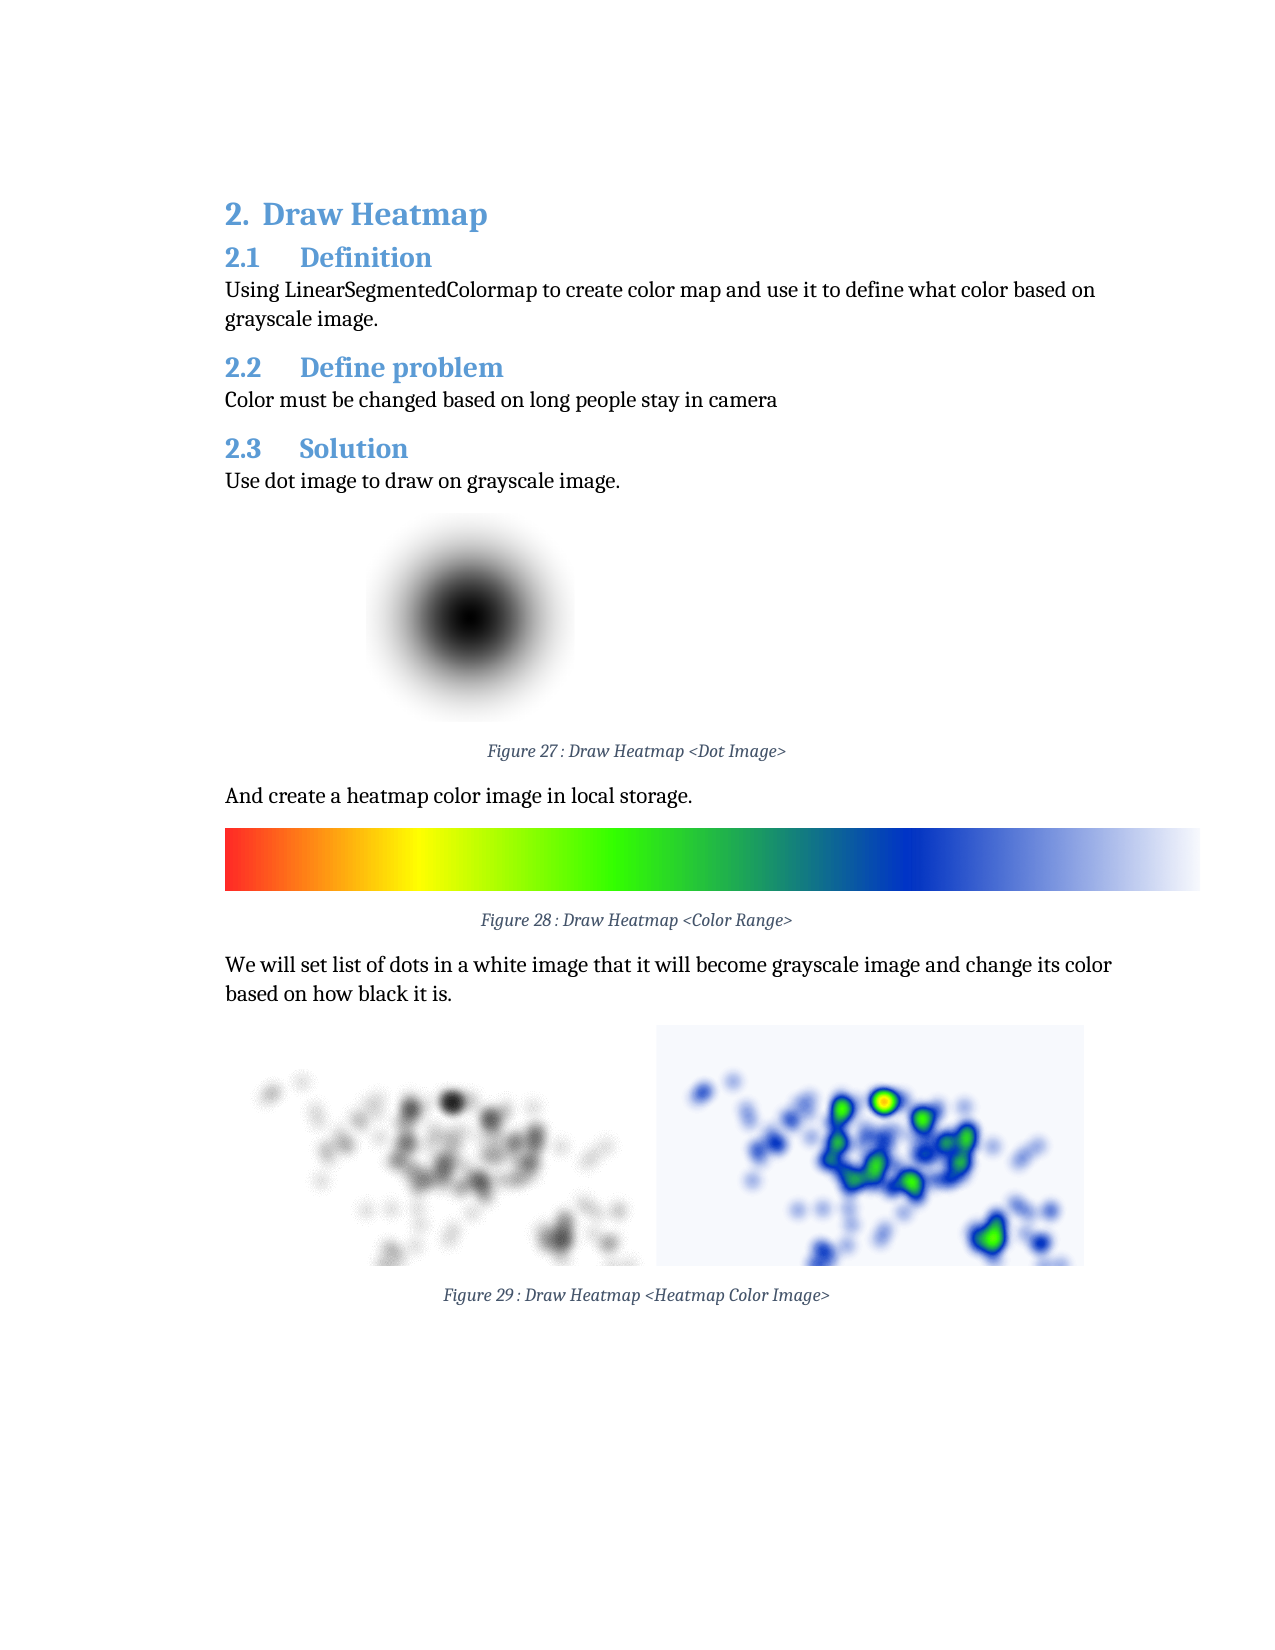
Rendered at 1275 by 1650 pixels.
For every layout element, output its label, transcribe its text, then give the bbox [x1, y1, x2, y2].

text Color must be changed based on long people stay in camera [225, 387, 1125, 413]
subtitle Draw Heatmap [225, 196, 1125, 234]
picture [225, 1026, 652, 1266]
subtitle Solution [225, 432, 1125, 466]
picture [225, 828, 1201, 891]
text We will set list of dots in a white image that it will become grayscale image and change its color based on how black it is. [225, 952, 1125, 1007]
text Use dot image to draw on grayscale image. [225, 468, 1125, 494]
subtitle Define problem [225, 351, 1125, 384]
picture [656, 1025, 1084, 1266]
subtitle Definition [225, 241, 1125, 274]
text And create a heatmap color image in local storage. [225, 783, 1125, 809]
text Using LinearSegmentedColormap to create color map and use it to define what color based on grayscale image. [225, 277, 1125, 332]
picture [366, 513, 575, 722]
